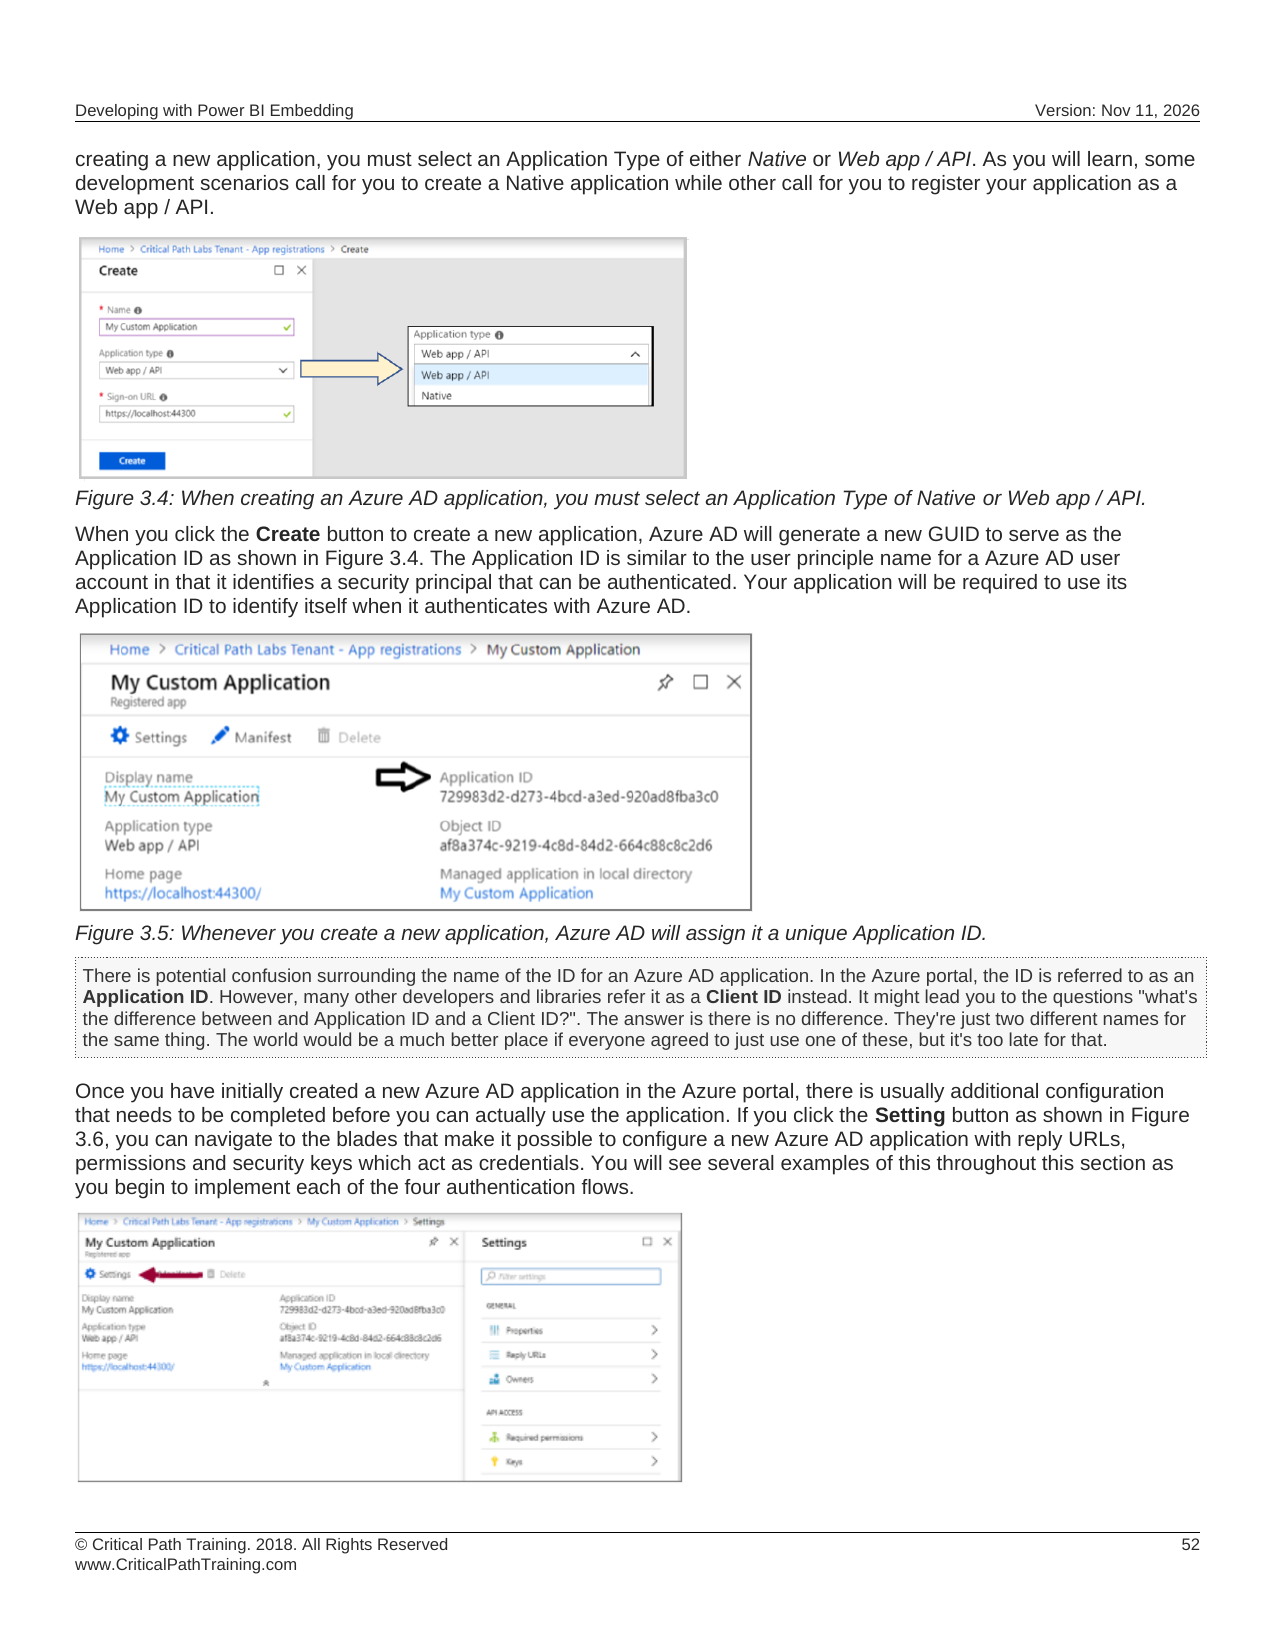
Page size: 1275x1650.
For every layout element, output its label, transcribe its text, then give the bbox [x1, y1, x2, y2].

text When you click the Create button to create a new application, Azure AD will generate a new GUID to serve as the Application ID as shown in Figure 3.4. The Application ID is similar to the user principle name for a Azure AD user account in that it identifies a security principal that can be authenticated. Your application will be required to use its Application ID to identify itself when it authenticates with Azure AD. [75, 522, 1200, 618]
picture [75, 630, 756, 917]
text Once you have initially created a new Azure AD application in the Azure portal, there is usually additional configuration that needs to be completed before you can actually use the application. If you click the Setting button as shown in Figure 3.6, you can navigate to the blades that make it possible to configure a new Azure AD application with reply URLs, permissions and security keys which act as credentials. You will see several examples of this throughout this section as you begin to implement each of the four authentication flows. [75, 1079, 1200, 1198]
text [75, 147, 1200, 219]
picture [75, 231, 689, 482]
text Figure 3.4: When creating an Azure AD application, you must select an Application Type of Native or Web app / API. [75, 486, 1200, 509]
text There is potential confusion surrounding the name of the ID for an Azure AD application. In the Azure portal, the ID is referred to as an Application ID. However, many other developers and libraries refer it as a Client ID instead. It might lead you to the questions "what's the difference between and Application ID and a Client ID?". The answer is there is no difference. They're just two different names for the same thing. The world would be a much better place if everyone agreed to just use one of these, but it's too late for that. [75, 957, 1207, 1058]
text Figure 3.5: Whenever you create a new application, Azure AD will assign it a unique Application ID. [75, 921, 1200, 944]
